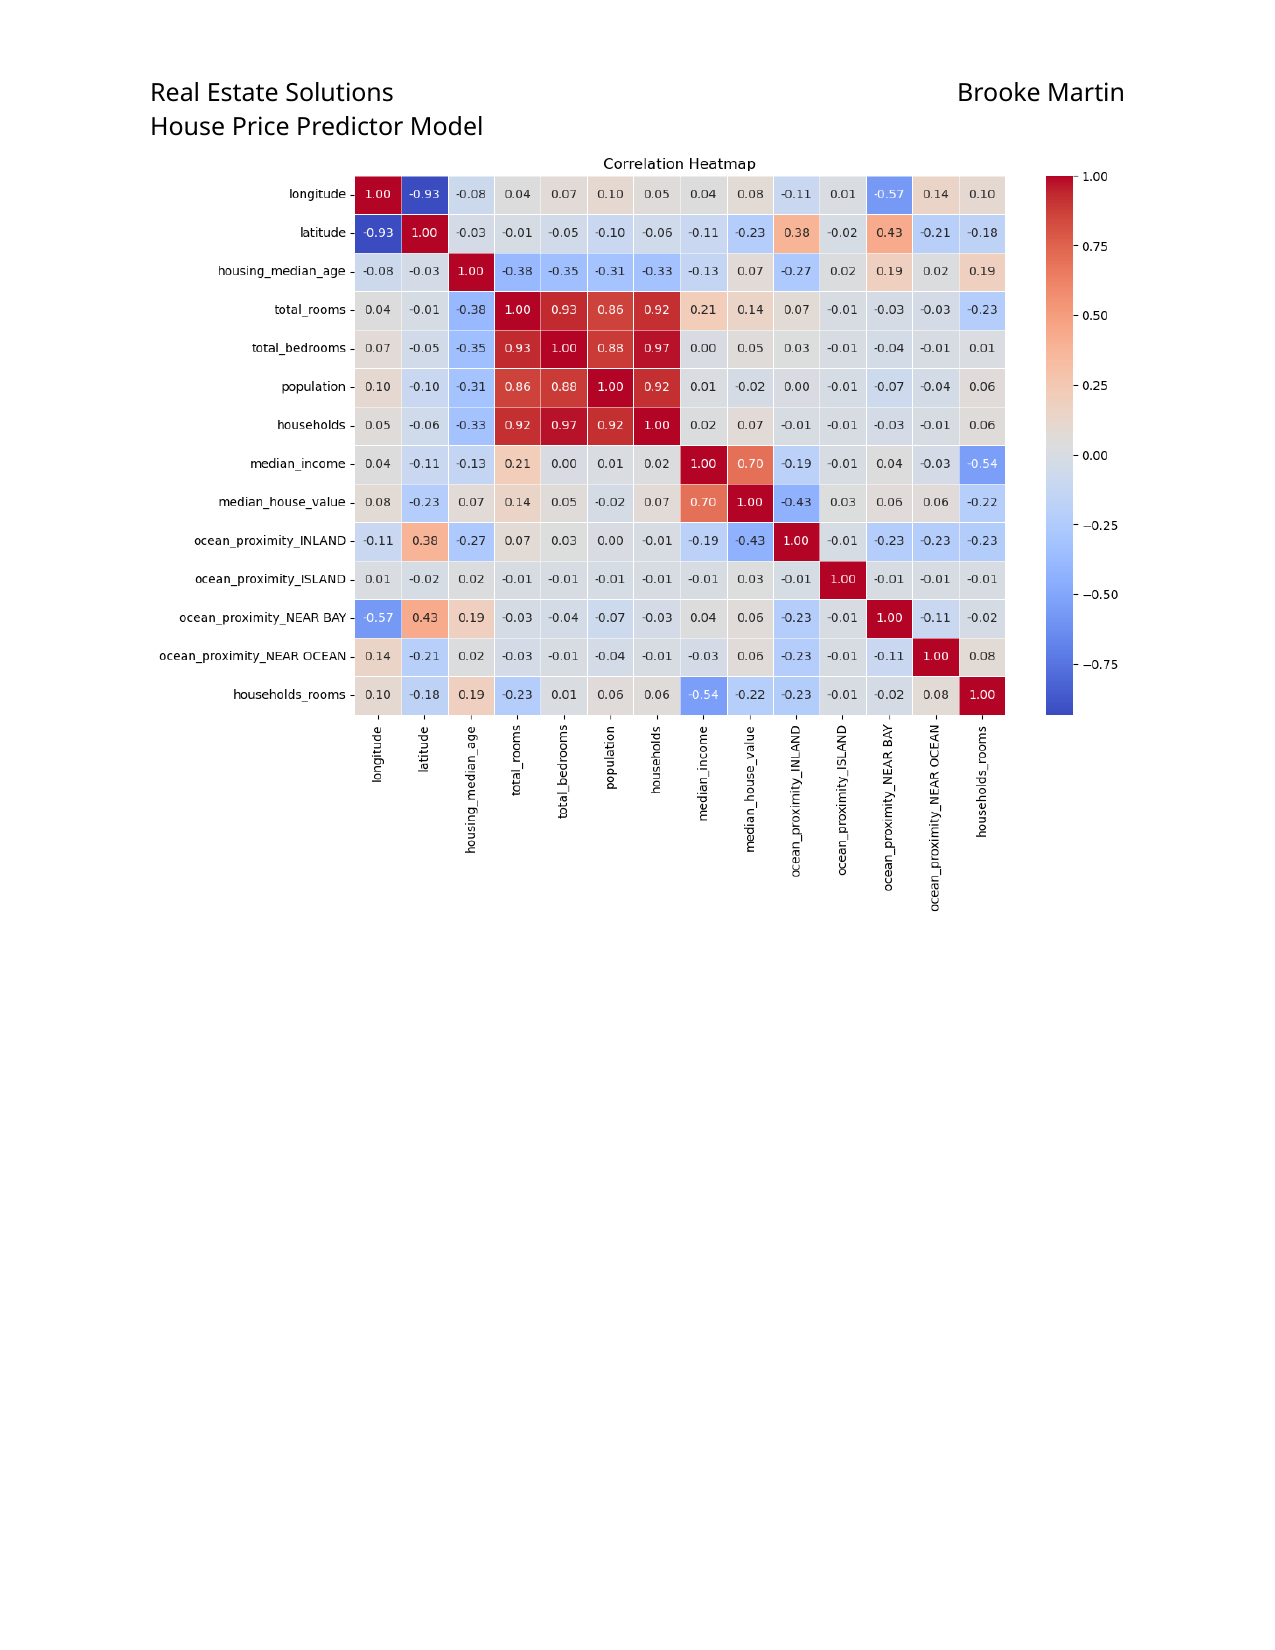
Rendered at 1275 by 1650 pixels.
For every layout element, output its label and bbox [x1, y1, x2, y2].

picture [150, 150, 1127, 918]
